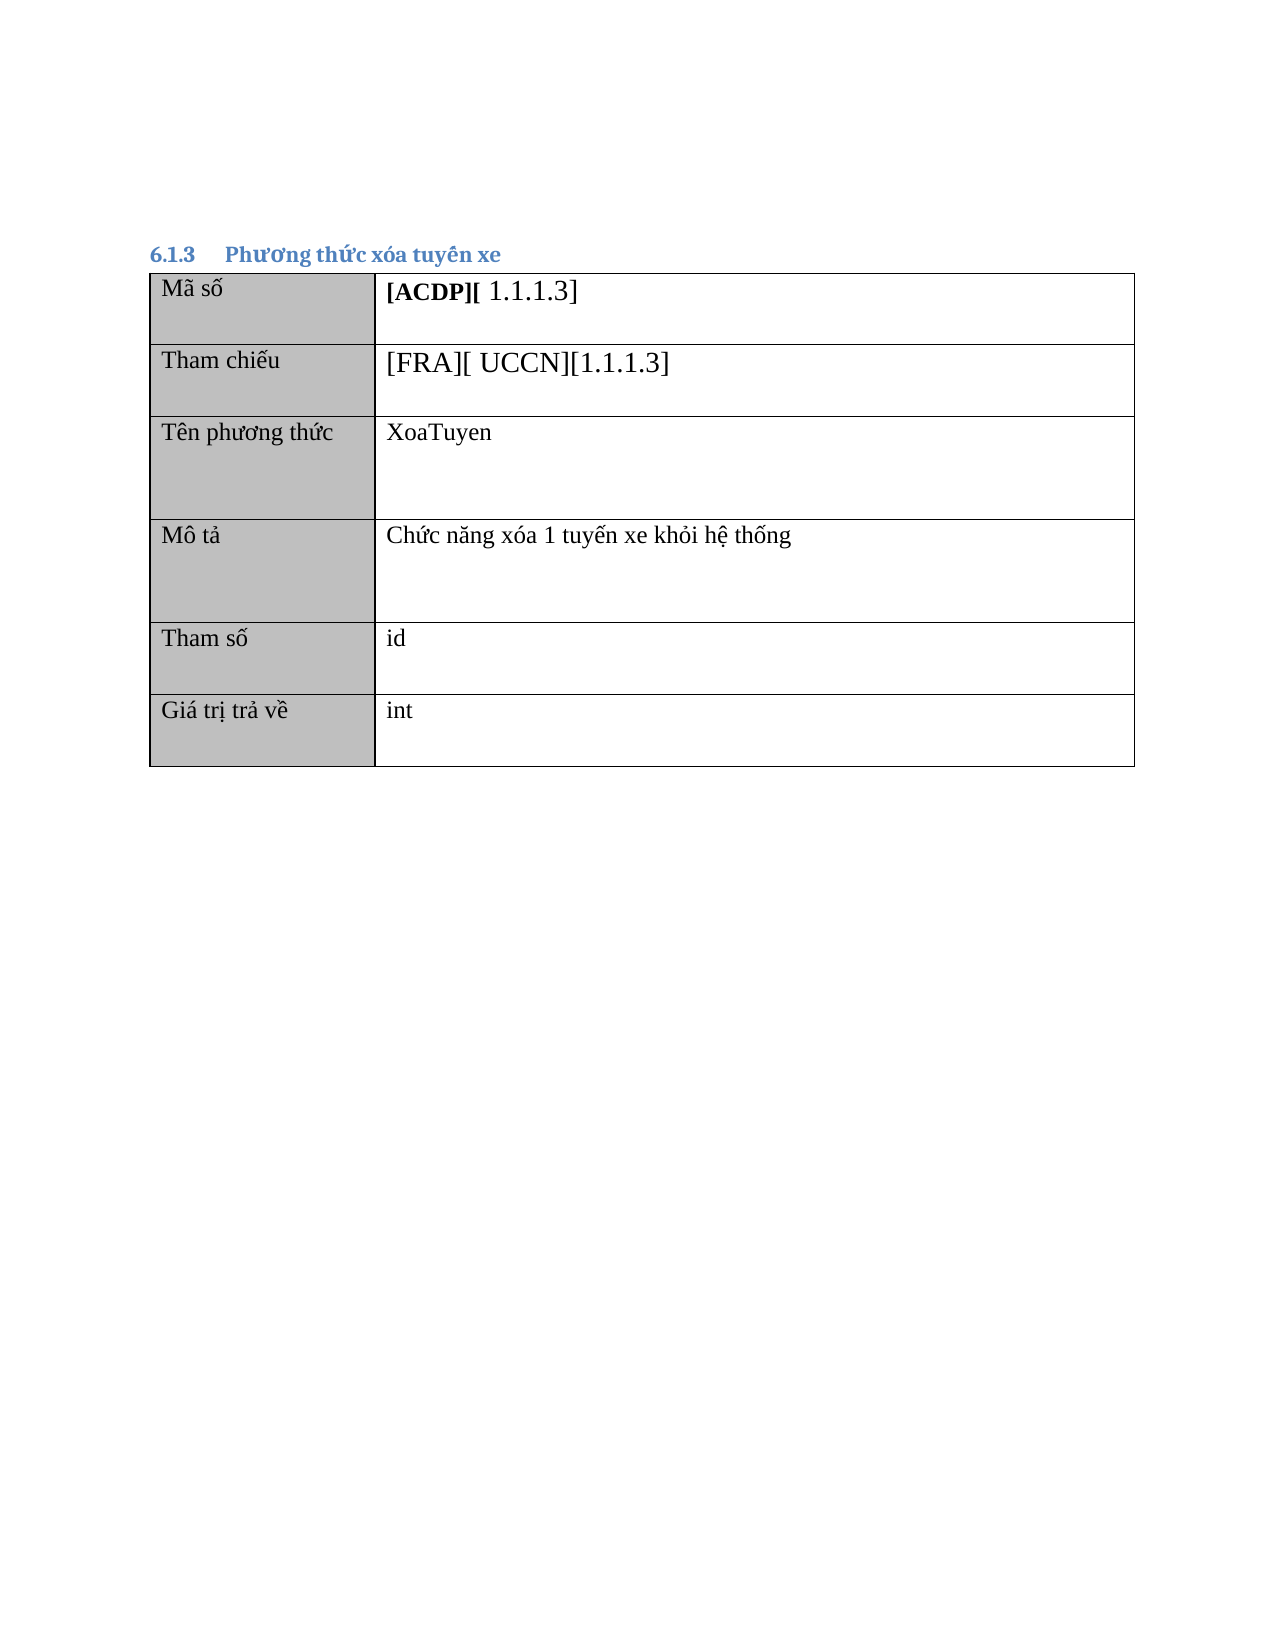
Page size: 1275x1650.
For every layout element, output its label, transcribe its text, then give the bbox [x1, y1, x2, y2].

table_cell Tham chiếu [151, 345, 374, 416]
table_cell Giá trị trả về [151, 695, 374, 766]
table_header Mã số [151, 274, 374, 344]
table_cell id [376, 623, 1134, 694]
table_header [ACDP][ 1.1.1.3] [376, 274, 1134, 344]
table_cell [FRA][ UCCN][1.1.1.3] [376, 345, 1134, 416]
table_cell Tham số [151, 623, 374, 694]
table_cell Tên phương thức [151, 417, 374, 519]
table_cell int [376, 695, 1134, 766]
table_cell Chức năng xóa 1 tuyến xe khỏi hệ thống [376, 520, 1134, 622]
table_cell XoaTuyen [376, 417, 1134, 519]
subtitle Phương thức xóa tuyến xe [150, 242, 1125, 269]
table_cell Mô tả [151, 520, 374, 622]
